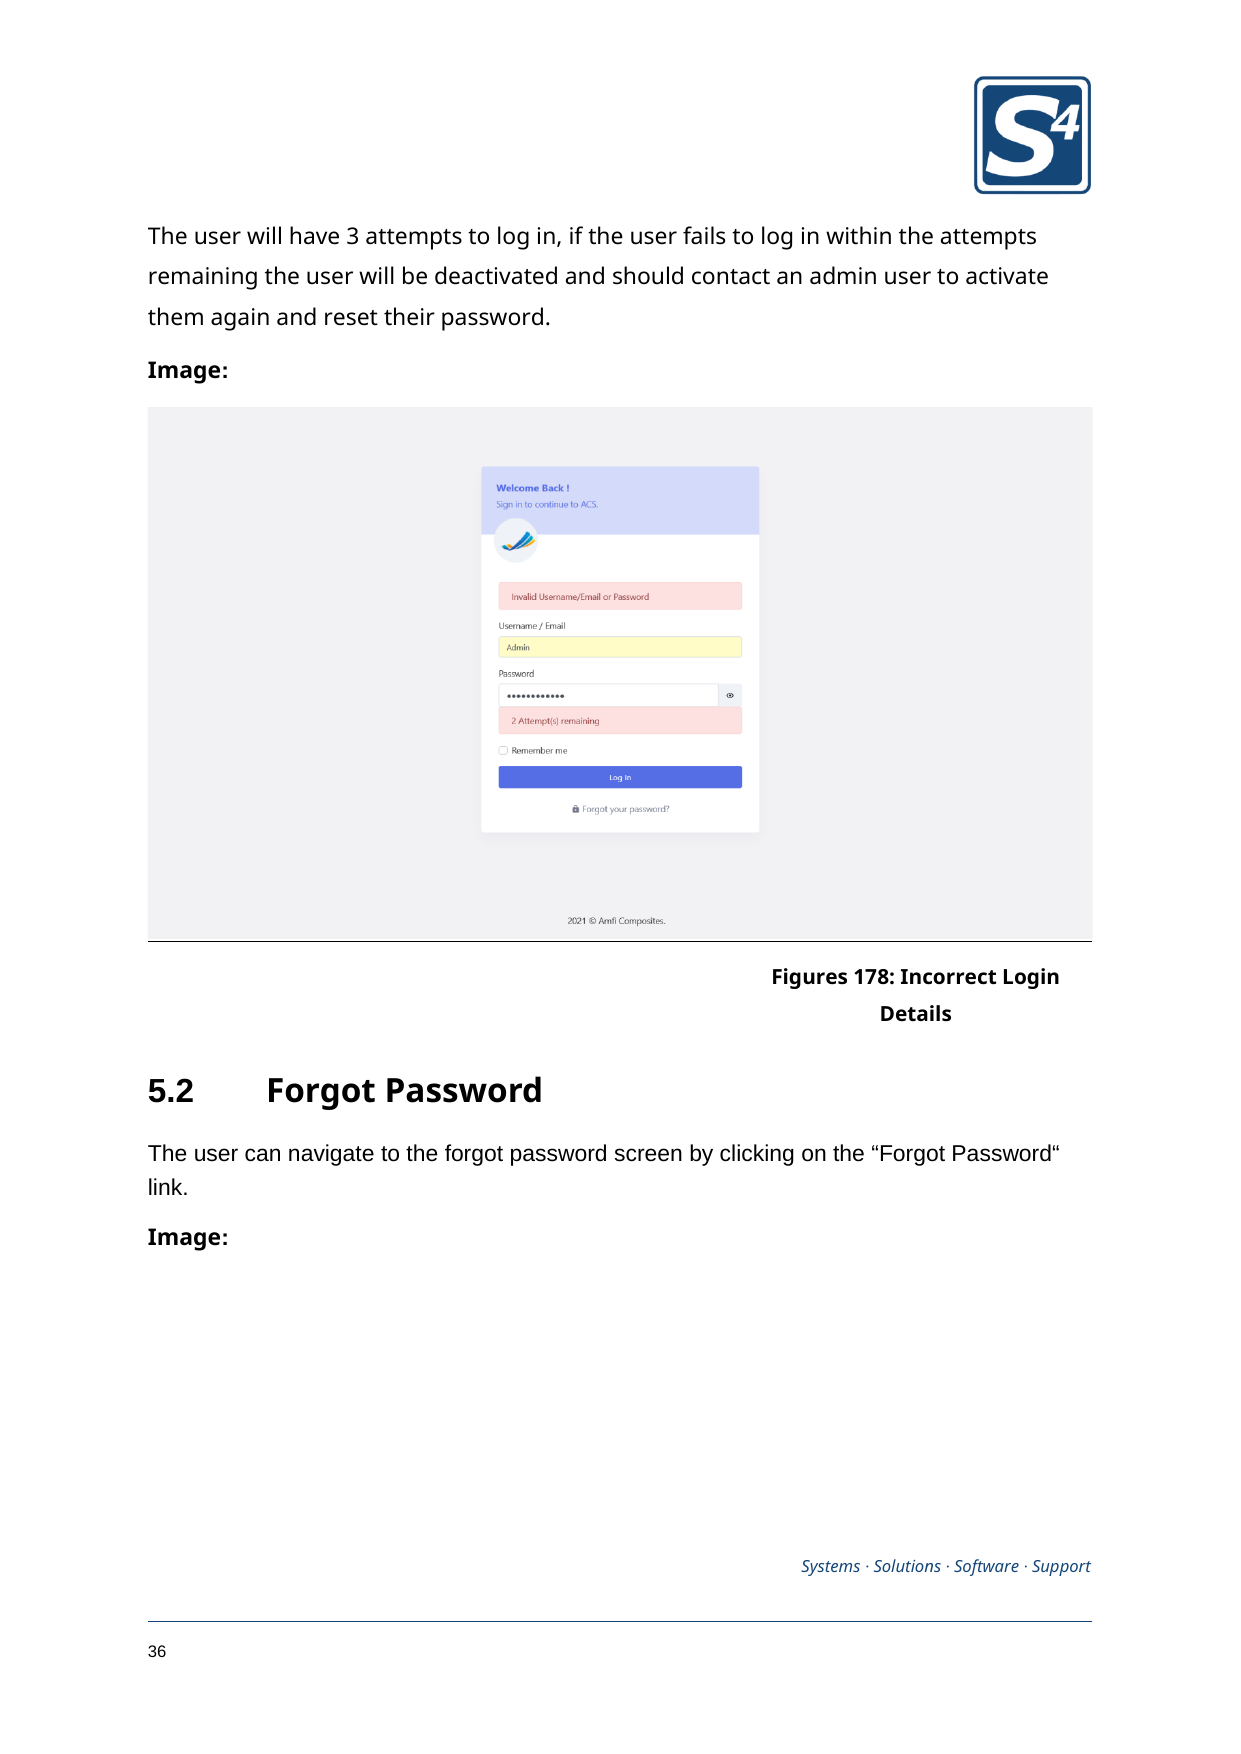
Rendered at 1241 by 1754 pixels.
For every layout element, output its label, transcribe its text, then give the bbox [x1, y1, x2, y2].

subtitle Forgot Password [148, 1052, 1092, 1115]
picture [147, 407, 1093, 939]
text Image: [148, 1221, 1092, 1252]
picture [972, 75, 1093, 196]
text Image: [148, 354, 1092, 385]
text The user can navigate to the forgot password screen by clicking on the “Forgot Password“ link. [148, 1140, 1092, 1201]
text The user will have 3 attempts to log in, if the user fails to log in within the attempts remaining the user will be deactivated and should contact an admin user to activate them again and reset their password. [148, 220, 1092, 332]
